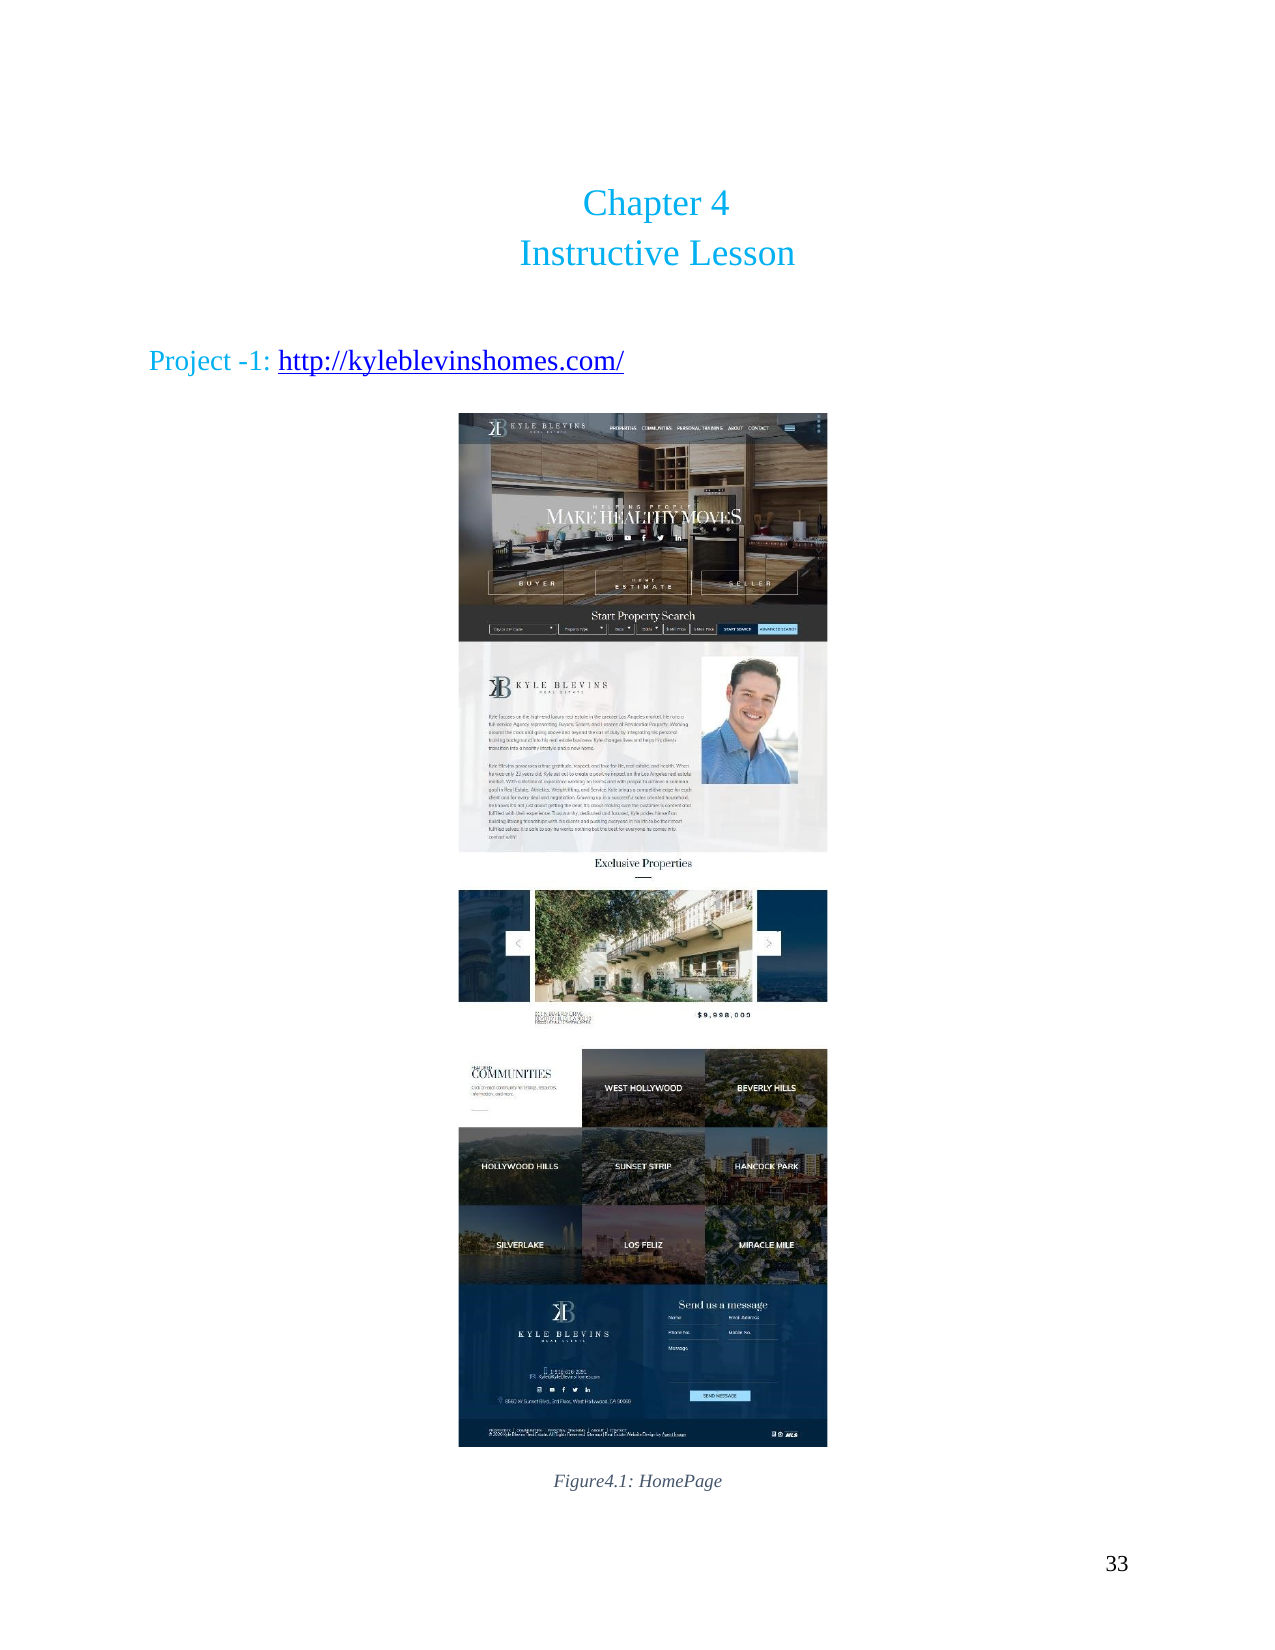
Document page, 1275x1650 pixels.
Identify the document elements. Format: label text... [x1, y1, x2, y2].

picture [458, 413, 828, 1447]
subtitle Instructive Lesson [123, 230, 795, 273]
text Chapter 4 [583, 181, 1169, 224]
subtitle Project -1: http://kyleblevinshomes.com/ [148, 343, 1169, 377]
text Figure4.1: HomePage [553, 1470, 1169, 1491]
